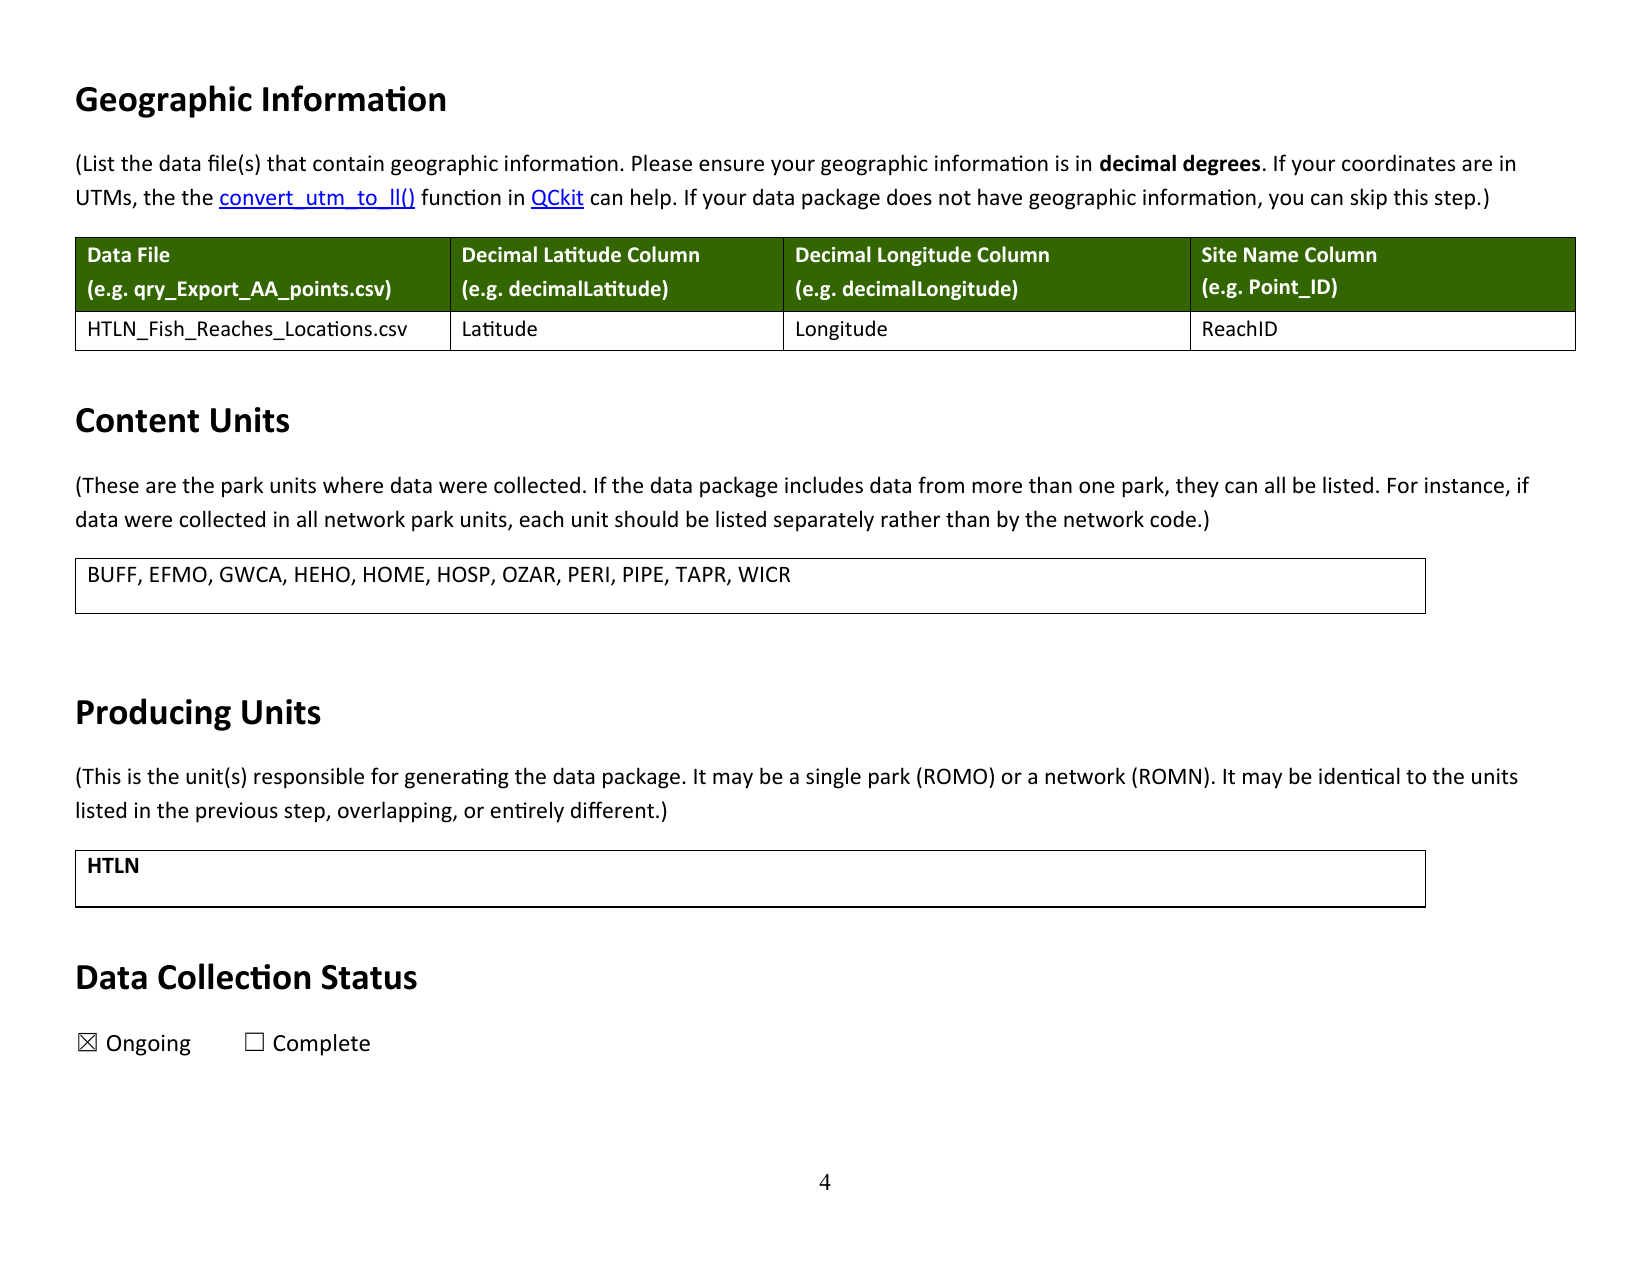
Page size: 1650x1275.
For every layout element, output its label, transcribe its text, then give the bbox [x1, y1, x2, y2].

text (List the data file(s) that contain geographic information. Please ensure your geographic information is in decimal degrees. If your coordinates are in UTMs, the the convert_utm_to_ll() function in QCkit can help. If your data package does not have geographic information, you can skip this step.) [75, 148, 1575, 211]
table_cell ReachID [1191, 312, 1575, 349]
subtitle Content Units [75, 396, 1575, 442]
table_cell HTLN_Fish_Reaches_Locations.csv [76, 312, 450, 349]
text (These are the park units where data were collected. If the data package includes data from more than one park, they can all be listed. For instance, if data were collected in all network park units, each unit should be listed separately rather than by the network code.) [75, 470, 1575, 533]
table_cell Longitude [784, 312, 1190, 349]
text Ongoing Complete [75, 1027, 1575, 1057]
subtitle Producing Units [75, 688, 1575, 734]
table_header HTLN [76, 851, 1425, 906]
table_header Site Name Column (e.g. Point_ID) [1191, 238, 1575, 311]
table_header Data File (e.g. qry_Export_AA_points.csv) [76, 238, 450, 311]
table_cell Latitude [451, 312, 783, 349]
subtitle Data Collection Status [75, 953, 1575, 999]
text (This is the unit(s) responsible for generating the data package. It may be a single park (ROMO) or a network (ROMN). It may be identical to the units listed in the previous step, overlapping, or entirely different.) [75, 761, 1575, 824]
subtitle Geographic Information [75, 75, 1575, 121]
table_header Decimal Longitude Column (e.g. decimalLongitude) [784, 238, 1190, 311]
table_header Decimal Latitude Column (e.g. decimalLatitude) [451, 238, 783, 311]
table_header BUFF, EFMO, GWCA, HEHO, HOME, HOSP, OZAR, PERI, PIPE, TAPR, WICR [76, 559, 1425, 613]
